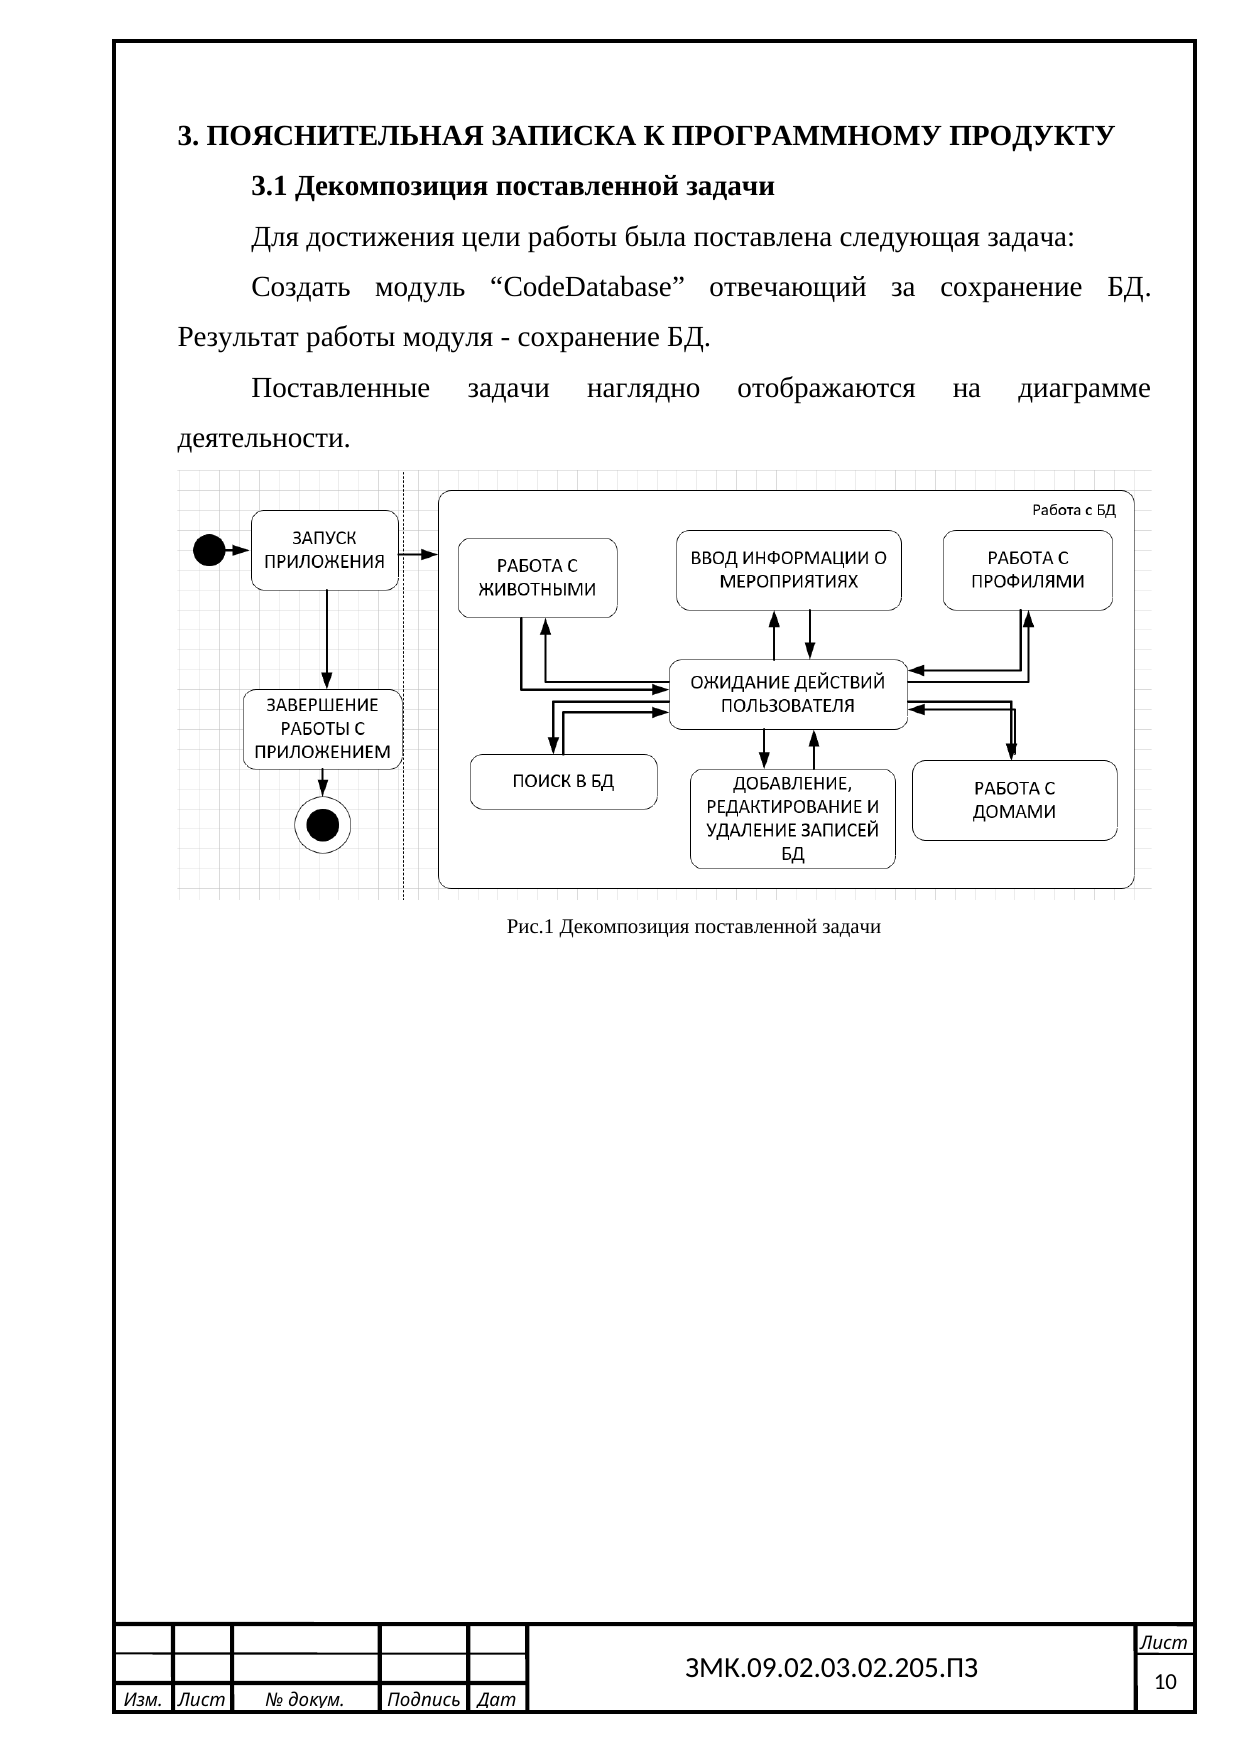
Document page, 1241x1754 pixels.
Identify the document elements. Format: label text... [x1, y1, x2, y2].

text 3.1 Декомпозиция поставленной задачи [177, 168, 1152, 202]
text 3. ПОЯСНИТЕЛЬНАЯ ЗАПИСКА К ПРОГРАММНОМУ ПРОДУКТУ [177, 118, 1152, 152]
text Для достижения цели работы была поставлена следующая задача: [177, 219, 1152, 252]
text Поставленные задачи наглядно отображаются на диаграмме деятельности. [177, 370, 1152, 453]
text Рис.1 Декомпозиция поставленной задачи [177, 914, 1152, 938]
list Создать модуль “CodeDatabase” отвечающий за сохранение БД. Результат работы модуля - сохранение БД. [177, 269, 1152, 353]
picture [177, 470, 1152, 900]
